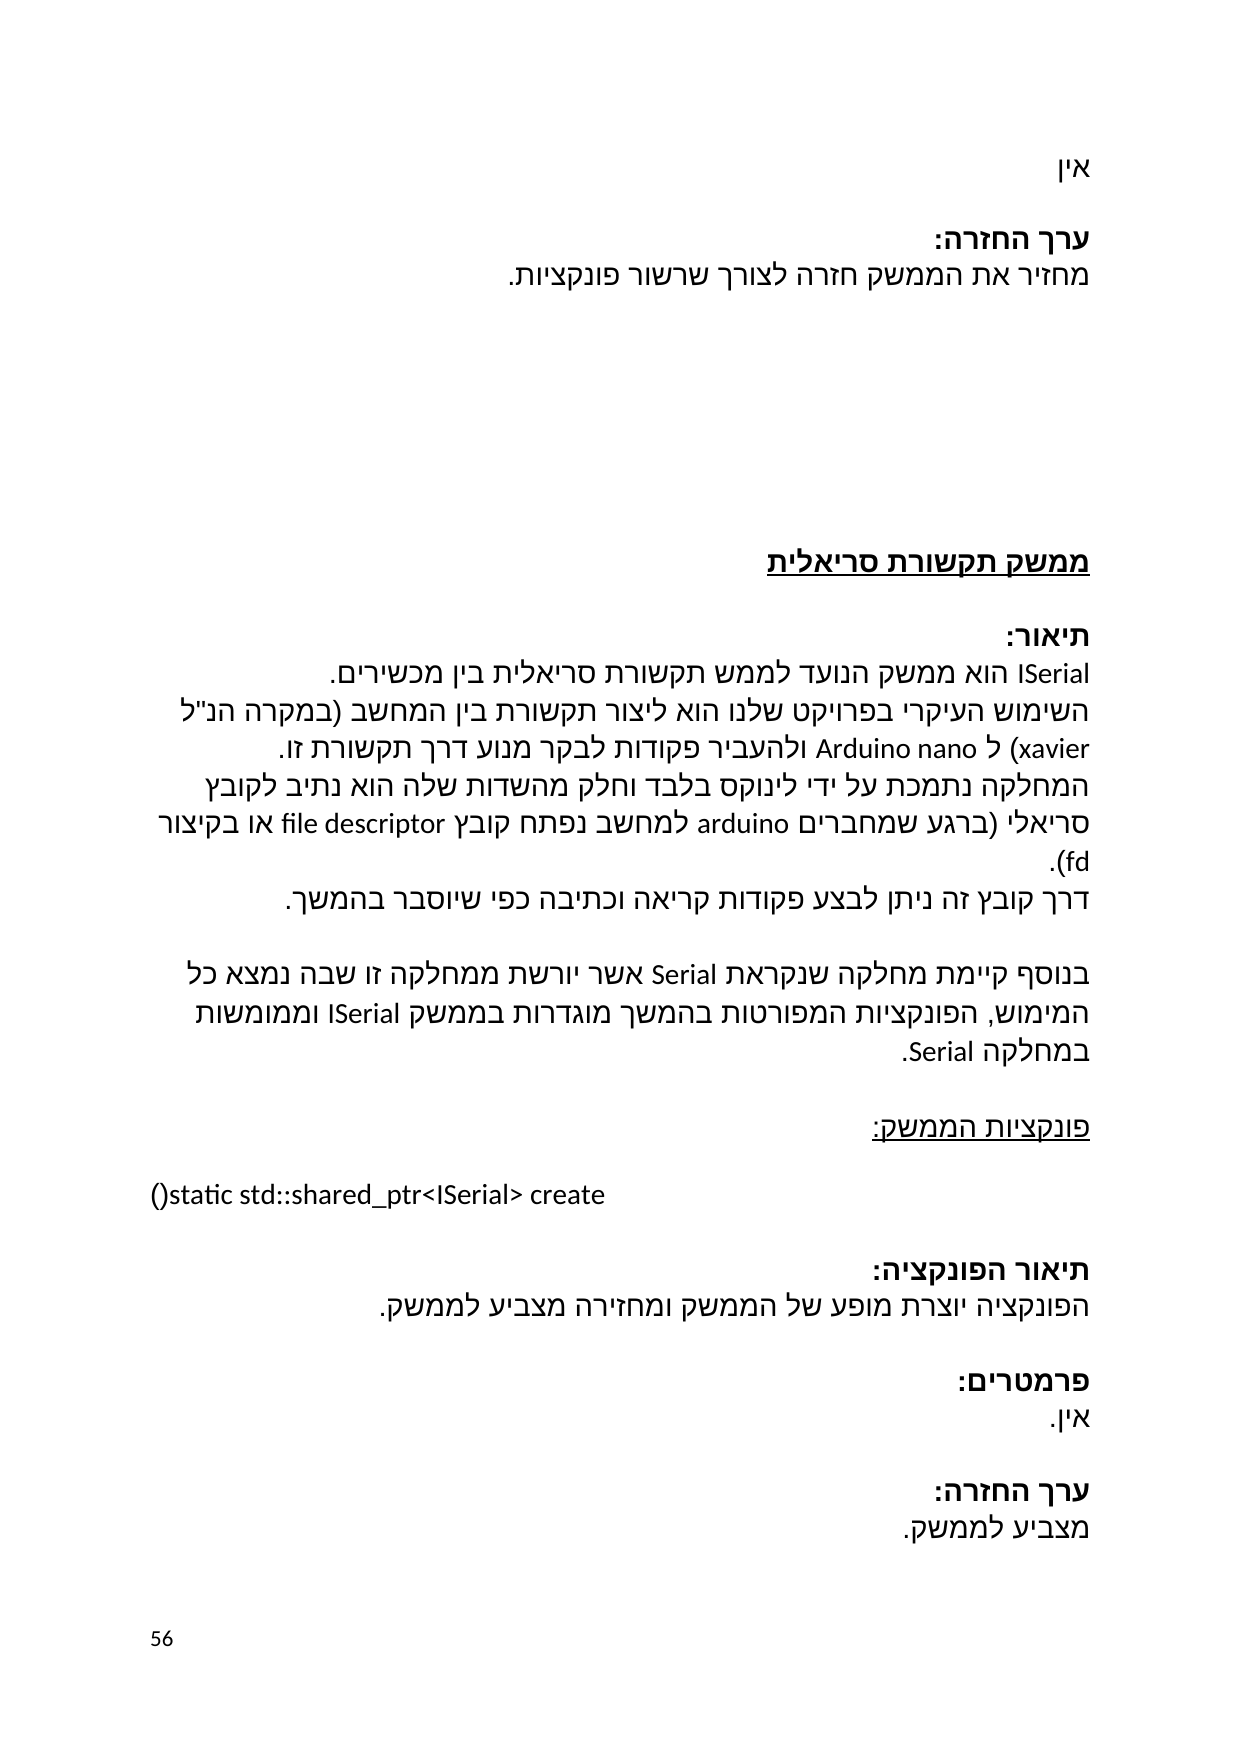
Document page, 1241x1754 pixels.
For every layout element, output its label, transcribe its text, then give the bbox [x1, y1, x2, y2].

text תיאור: [150, 619, 1090, 653]
text פונקציות הממשק: [150, 1110, 1090, 1143]
text פרמטרים: [150, 1364, 1090, 1397]
text ממשק תקשורת סריאלית [150, 545, 1090, 578]
text תיאור הפונקציה: [150, 1253, 1090, 1287]
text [150, 258, 1090, 292]
text אין [150, 150, 1090, 183]
text דרך קובץ זה ניתן לבצע פקודות קריאה וכתיבה כפי שיוסבר בהמשך. [150, 882, 1090, 915]
text static std::shared_ptr<ISerial> create() [150, 1176, 1090, 1212]
text הפונקציה יוצרת מופע של הממשק ומחזירה מצביע לממשק. [150, 1289, 1090, 1323]
text ערך החזרה: [150, 1474, 1090, 1508]
text המחלקה נתמכת על ידי לינוקס בלבד וחלק מהשדות שלה הוא נתיב לקובץ סריאלי (ברגע שמחברים arduino למחשב נפתח קובץ file descriptor או בקיצור fd). [150, 769, 1090, 879]
text אין. [150, 1400, 1090, 1433]
text ערך החזרה: [150, 222, 1090, 256]
text ISerial הוא ממשק הנועד לממש תקשורת סריאלית בין מכשירים. [150, 656, 1090, 691]
text השימוש העיקרי בפרויקט שלנו הוא ליצור תקשורת בין המחשב (במקרה הנ"ל xavier) ל Arduino nano ולהעביר פקודות לבקר מנוע דרך תקשורת זו. [150, 694, 1090, 766]
text בנוסף קיימת מחלקה שנקראת Serial אשר יורשת ממחלקה זו שבה נמצא כל המימוש, הפונקציות המפורטות בהמשך מוגדרות בממשק ISerial וממומשות במחלקה Serial. [150, 956, 1090, 1068]
text מצביע לממשק. [150, 1511, 1090, 1544]
